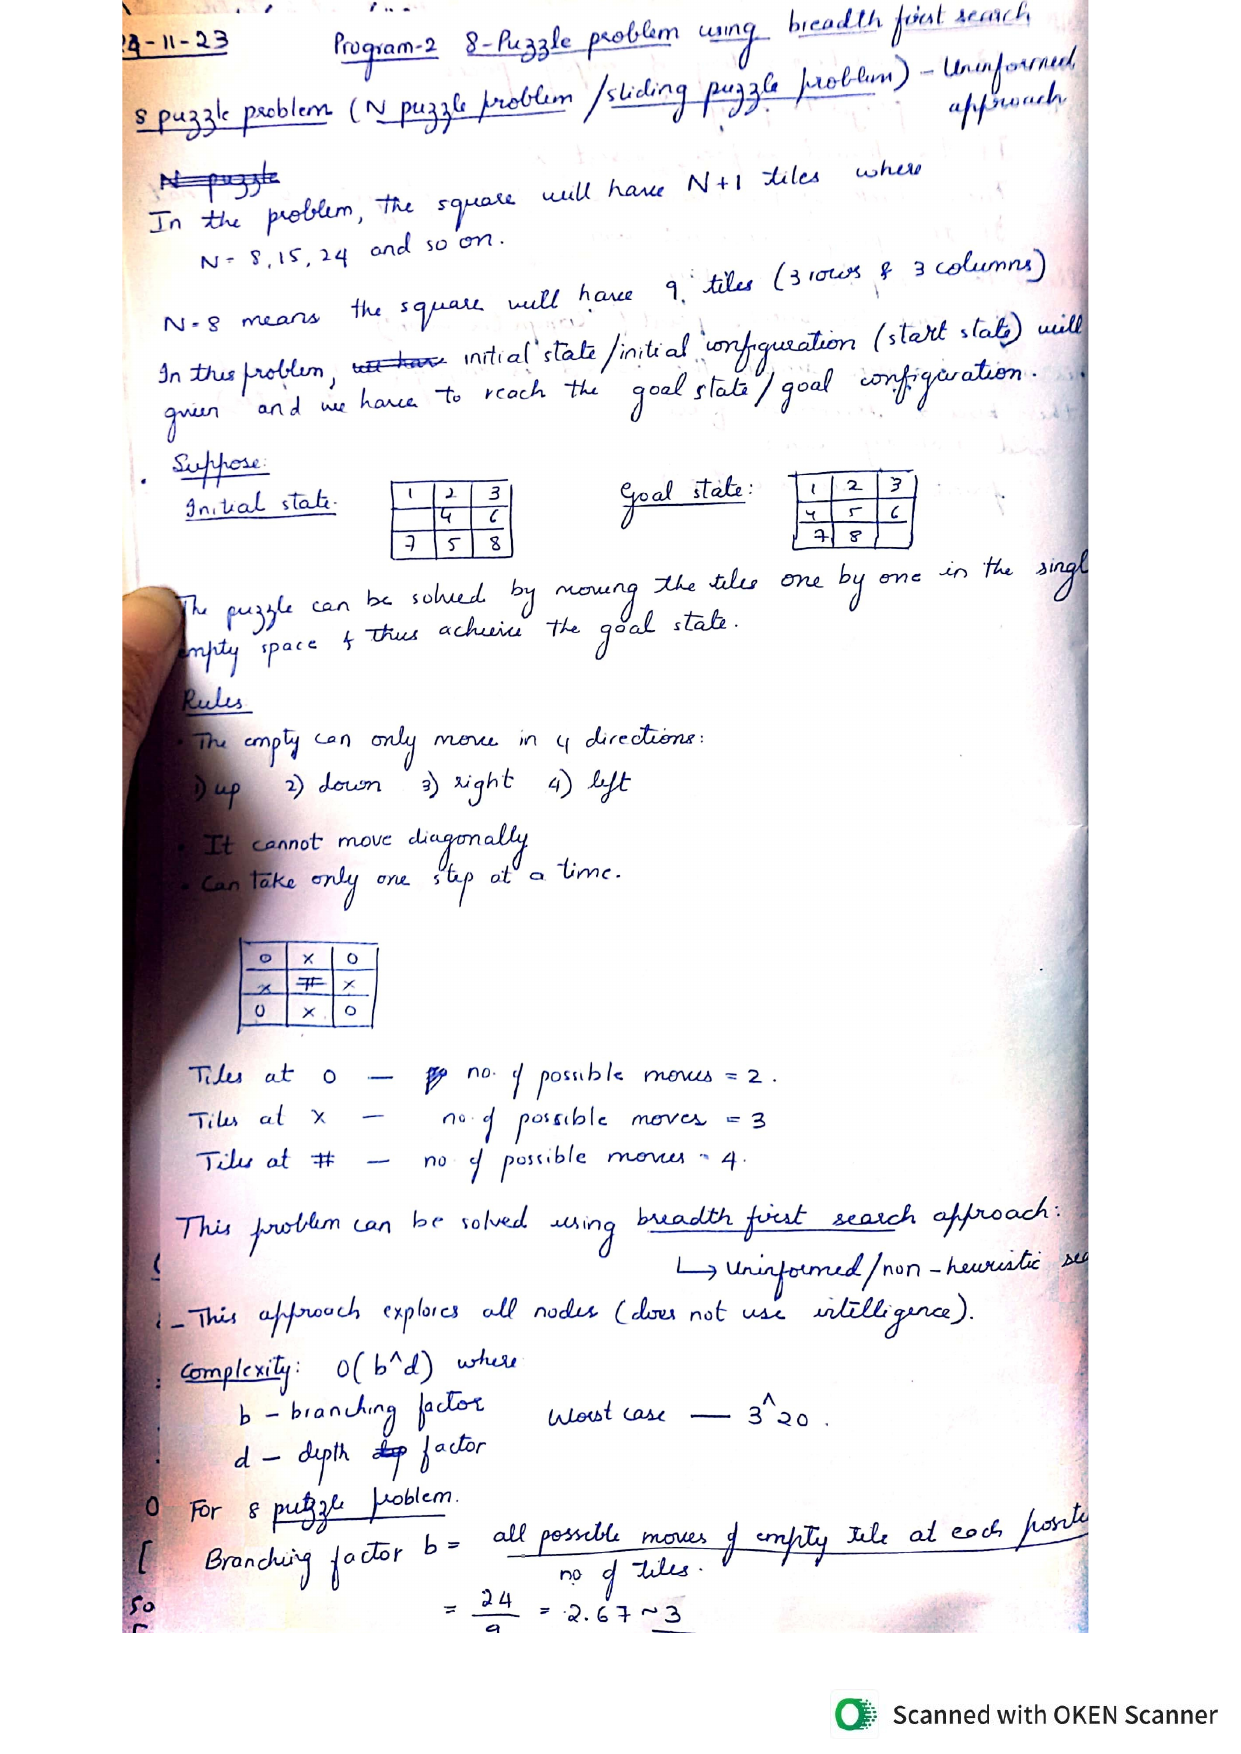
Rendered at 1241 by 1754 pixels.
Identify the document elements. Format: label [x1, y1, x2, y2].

picture [830, 1689, 1219, 1739]
picture [122, 0, 1089, 1633]
